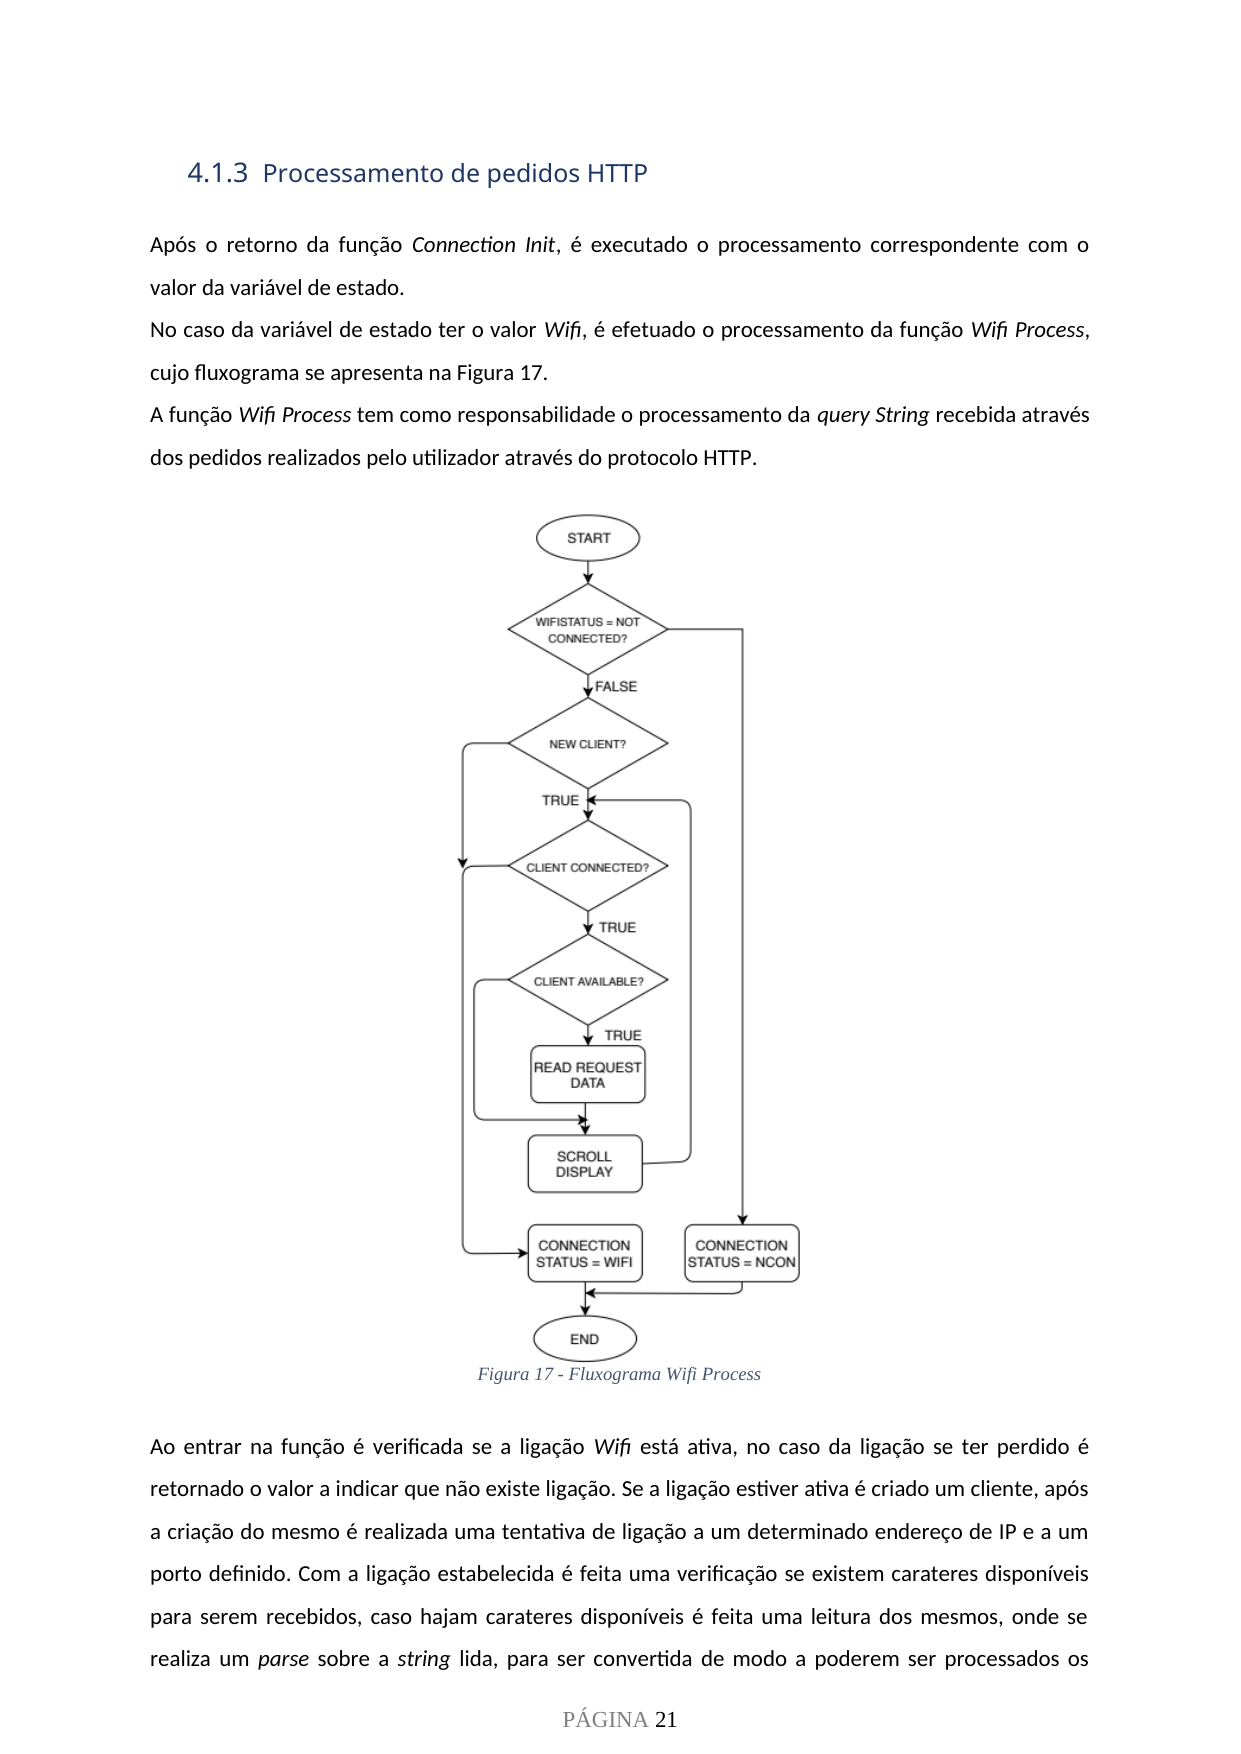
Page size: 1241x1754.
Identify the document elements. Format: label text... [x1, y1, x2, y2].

subtitle Processamento de pedidos HTTP [187, 153, 1090, 190]
text Após o retorno da função Connection Init, é executado o processamento correspondente com o valor da variável de estado. [150, 230, 1090, 301]
text A função Wifi Process tem como responsabilidade o processamento da query String recebida através dos pedidos realizados pelo utilizador através do protocolo HTTP. [150, 400, 1090, 471]
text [150, 1432, 1090, 1672]
text No caso da variável de estado ter o valor Wifi, é efetuado o processamento da função Wifi Process, cujo fluxograma se apresenta na Figura 17. [150, 315, 1090, 386]
